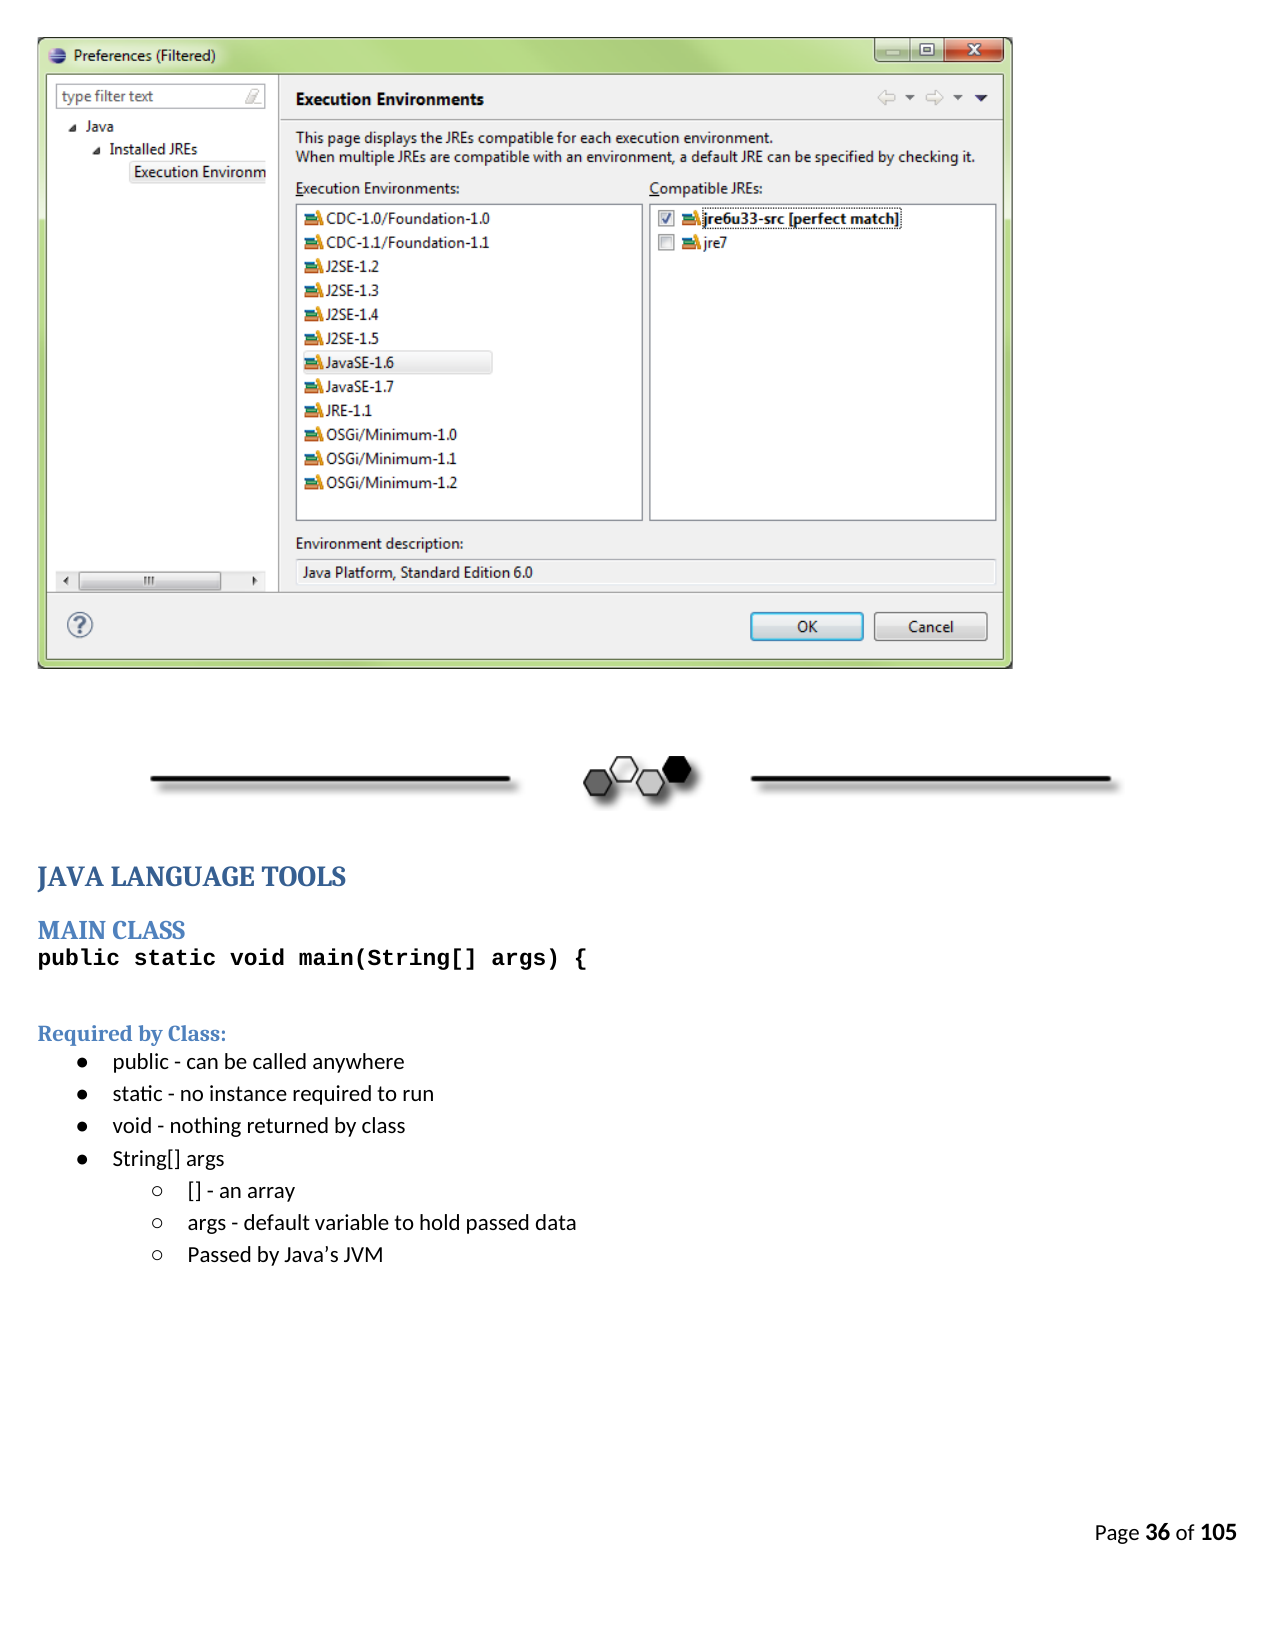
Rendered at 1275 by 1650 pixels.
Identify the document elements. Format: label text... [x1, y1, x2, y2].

subtitle Java Language Tools [37, 860, 1237, 894]
list String[] args [75, 1144, 1237, 1172]
picture [150, 756, 1125, 811]
picture [37, 37, 1013, 669]
list Passed by Java’s JVM [150, 1240, 1237, 1268]
subtitle Required by Class: [37, 1021, 1237, 1047]
text public static void main(String[] args) { [37, 946, 1237, 972]
list public - can be called anywhere [75, 1047, 1237, 1075]
list args - default variable to hold passed data [150, 1208, 1237, 1236]
list [] - an array [150, 1176, 1237, 1204]
list static - no instance required to run [75, 1079, 1237, 1107]
subtitle Main Class [37, 915, 1237, 946]
list void - nothing returned by class [75, 1111, 1237, 1139]
